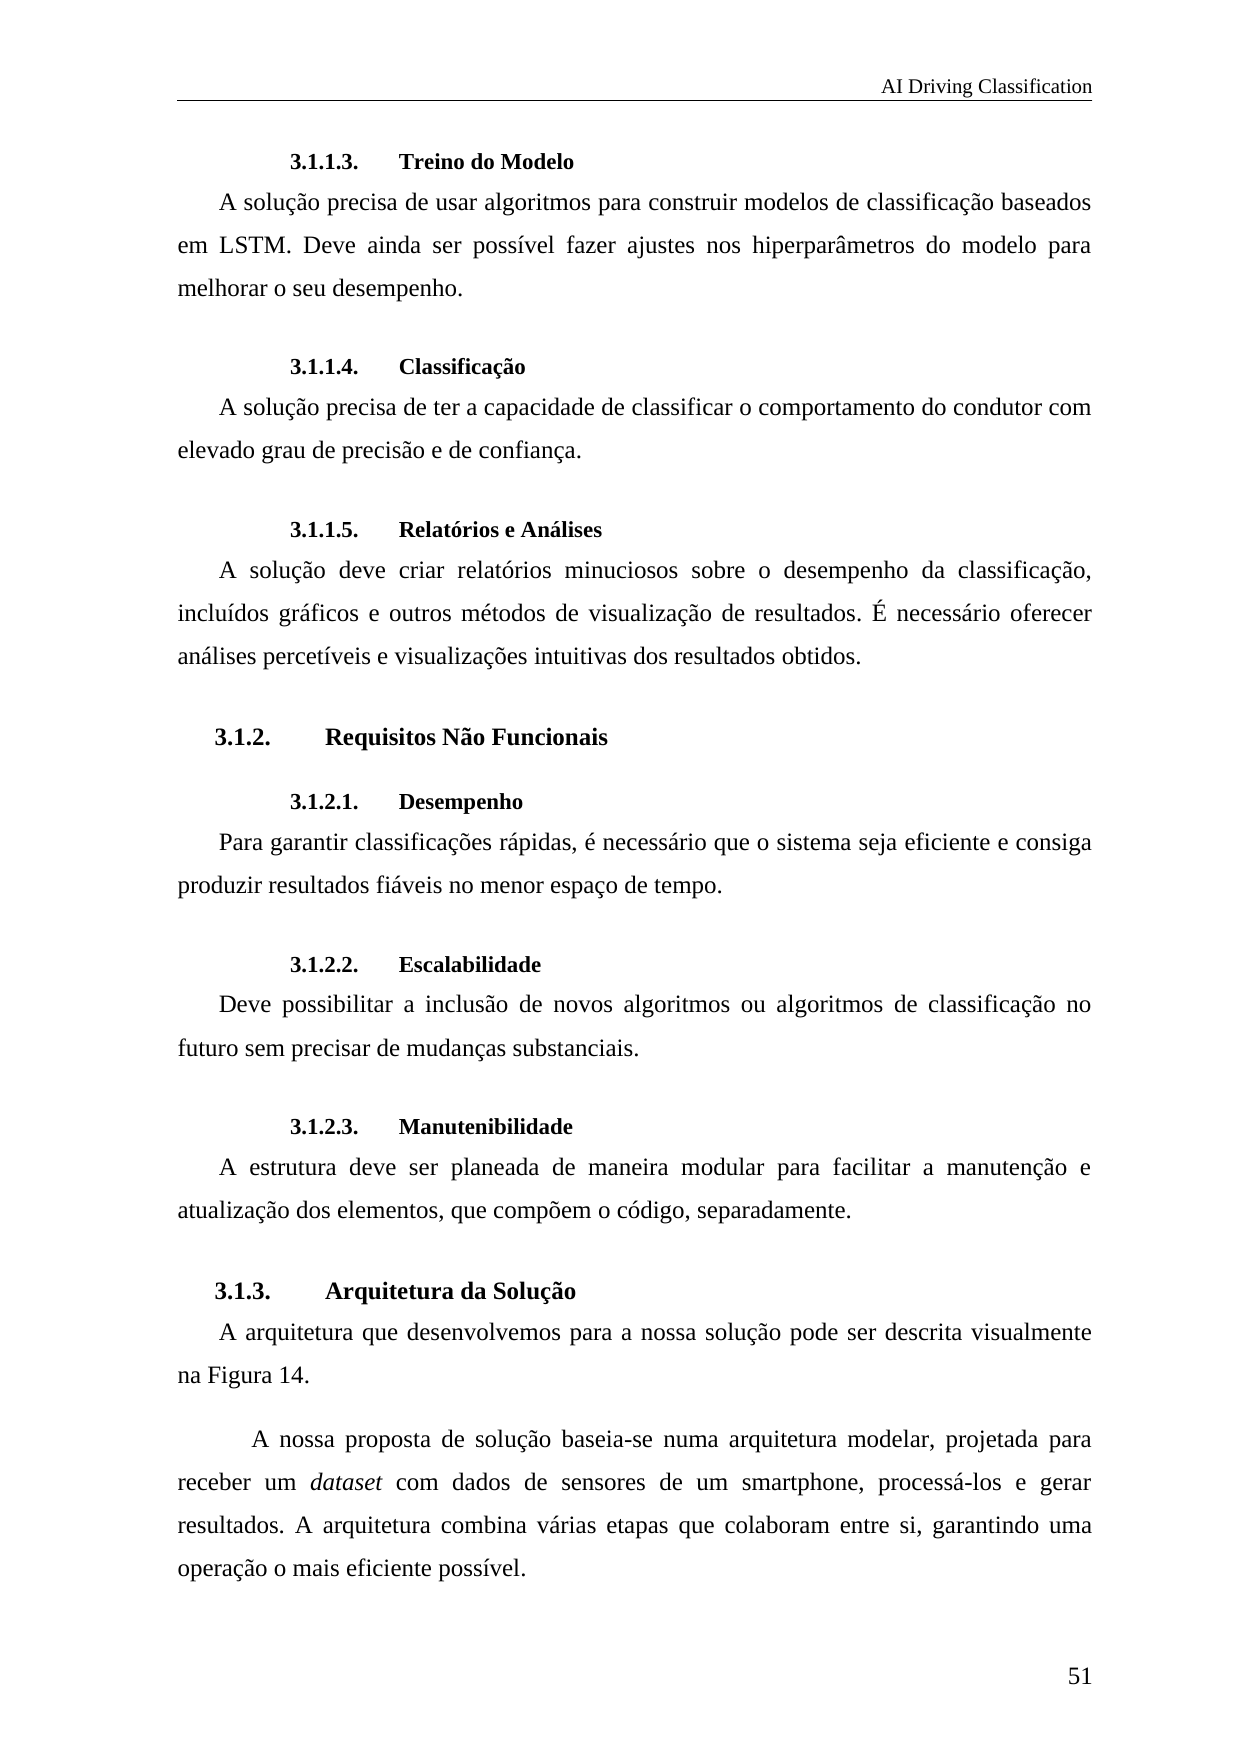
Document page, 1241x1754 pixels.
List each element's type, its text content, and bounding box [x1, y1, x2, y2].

text A nossa proposta de solução baseia-se numa arquitetura modelar, projetada para receber um dataset com dados de sensores de um smartphone, processá-los e gerar resultados. A arquitetura combina várias etapas que colaboram entre si, garantindo uma operação o mais eficiente possível. [177, 1424, 1092, 1582]
text Para garantir classificações rápidas, é necessário que o sistema seja eficiente e consiga produzir resultados fiáveis no menor espaço de tempo. [177, 827, 1092, 899]
subtitle Classificação [290, 353, 1092, 380]
subtitle Escalabilidade [290, 951, 1092, 977]
text A estrutura deve ser planeada de maneira modular para facilitar a manutenção e atualização dos elementos, que compõem o código, separadamente. [177, 1152, 1092, 1224]
subtitle Relatórios e Análises [290, 516, 1092, 542]
text A solução precisa de ter a capacidade de classificar o comportamento do condutor com elevado grau de precisão e de confiança. [177, 392, 1092, 464]
text A solução deve criar relatórios minuciosos sobre o desempenho da classificação, incluídos gráficos e outros métodos de visualização de resultados. É necessário oferecer análises percetíveis e visualizações intuitivas dos resultados obtidos. [177, 555, 1092, 670]
subtitle Requisitos Não Funcionais [214, 722, 1092, 751]
subtitle Treino do Modelo [290, 148, 1092, 174]
text A solução precisa de usar algoritmos para construir modelos de classificação baseados em LSTM. Deve ainda ser possível fazer ajustes nos hiperparâmetros do modelo para melhorar o seu desempenho. [177, 187, 1092, 302]
text Deve possibilitar a inclusão de novos algoritmos ou algoritmos de classificação no futuro sem precisar de mudanças substanciais. [177, 989, 1092, 1061]
subtitle Arquitetura da Solução [214, 1276, 1092, 1304]
subtitle Desempenho [290, 788, 1092, 814]
subtitle Manutenibilidade [290, 1113, 1092, 1139]
